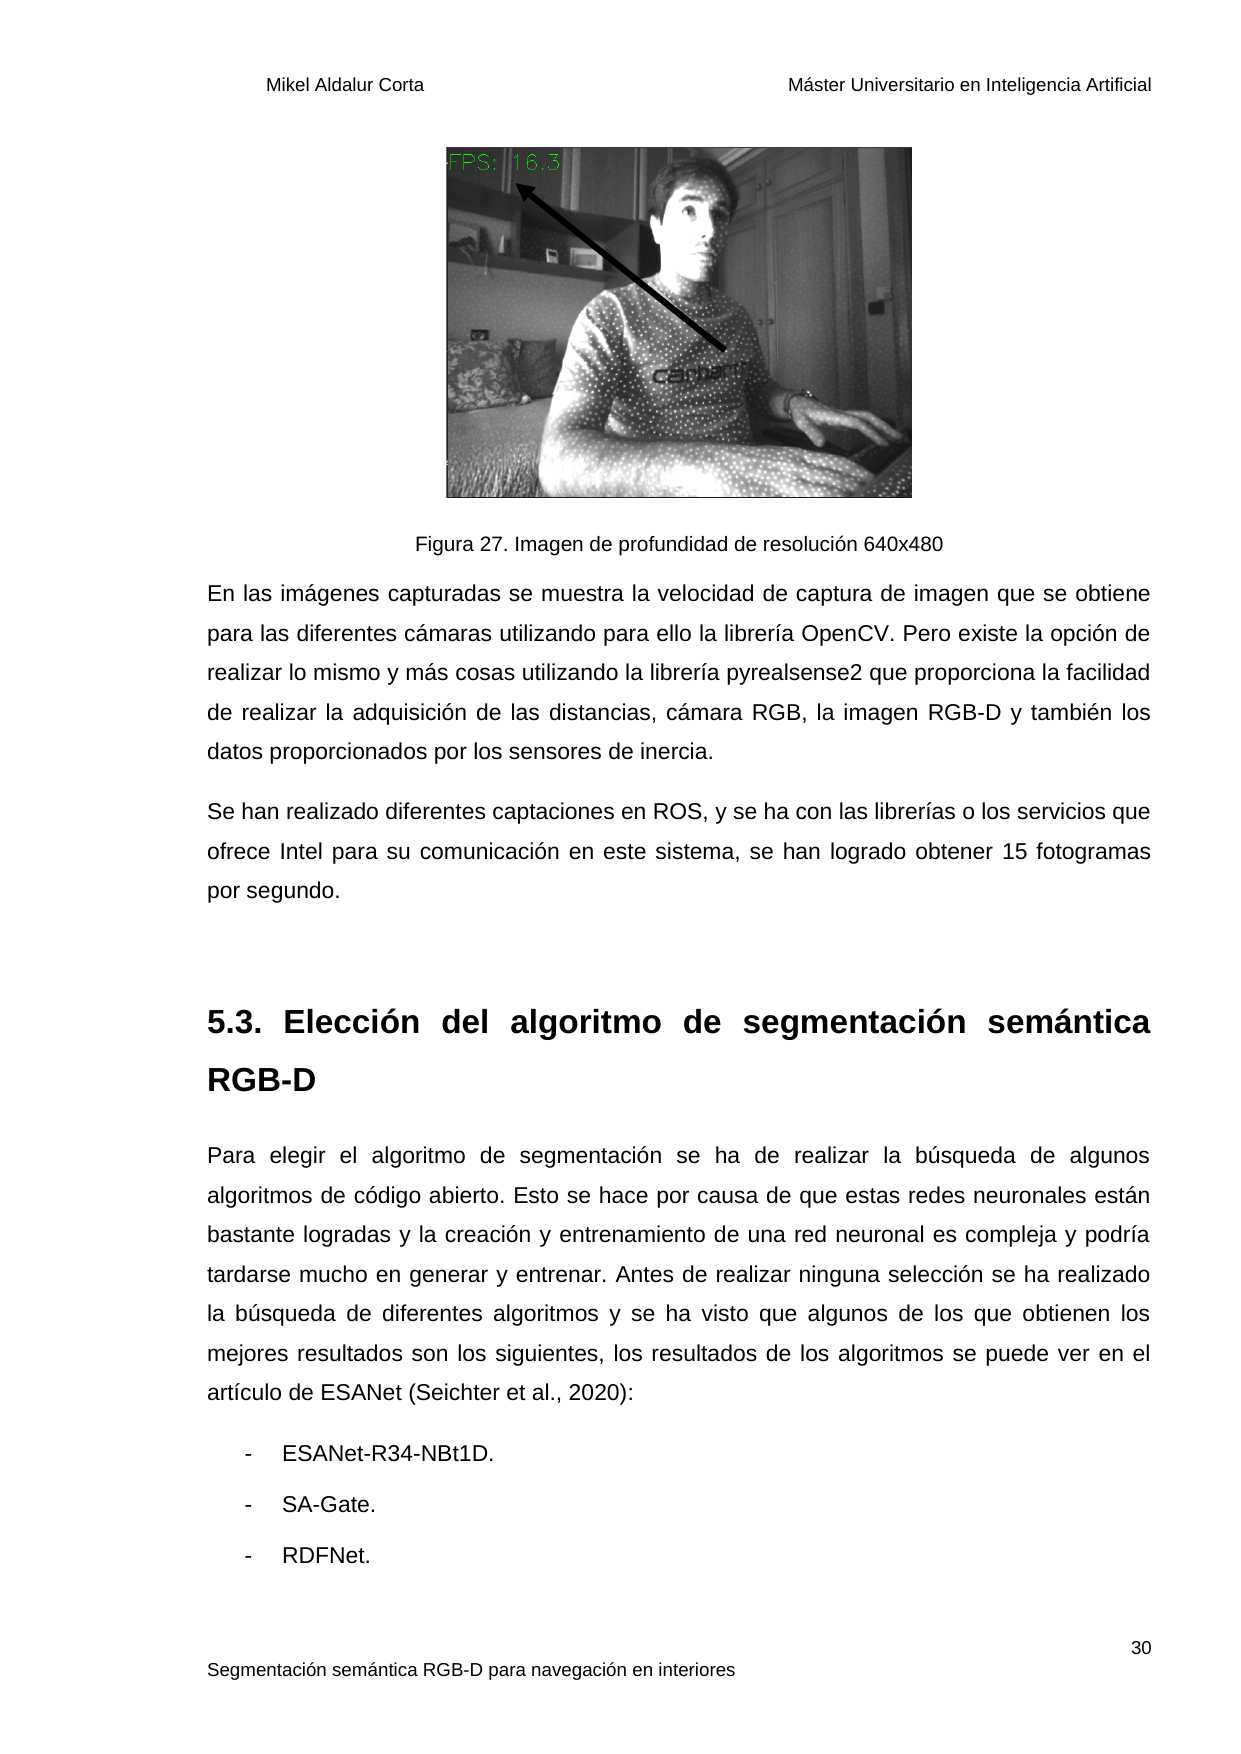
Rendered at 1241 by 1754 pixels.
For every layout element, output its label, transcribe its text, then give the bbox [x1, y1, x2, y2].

list RDFNet. [244, 1542, 1152, 1568]
list ESANet-R34-NBt1D. [244, 1439, 1152, 1466]
text Para elegir el algoritmo de segmentación se ha de realizar la búsqueda de algunos algoritmos de código abierto. Esto se hace por causa de que estas redes neuronales están bastante logradas y la creación y entrenamiento de una red neuronal es compleja y podría tardarse mucho en generar y entrenar. Antes de realizar ninguna selección se ha realizado la búsqueda de diferentes algoritmos y se ha visto que algunos de los que obtienen los mejores resultados son los siguientes, los resultados de los algoritmos se puede ver en el artículo de ESANet (Seichter et al., 2020): [207, 1142, 1152, 1406]
text En las imágenes capturadas se muestra la velocidad de captura de imagen que se obtiene para las diferentes cámaras utilizando para ello la librería OpenCV. Pero existe la opción de realizar lo mismo y más cosas utilizando la librería pyrealsense2 que proporciona la facilidad de realizar la adquisición de las distancias, cámara RGB, la imagen RGB-D y también los datos proporcionados por los sensores de inercia. [207, 580, 1152, 764]
list SA-Gate. [244, 1491, 1152, 1517]
text Se han realizado diferentes captaciones en ROS, y se ha con las librerías o los servicios que ofrece Intel para su comunicación en este sistema, se han logrado obtener 15 fotogramas por segundo. [207, 798, 1152, 904]
subtitle 5.3. Elección del algoritmo de segmentación semántica RGB-D [207, 1002, 1152, 1098]
text Figura 27. Imagen de profundidad de resolución 640x480 [207, 532, 1152, 556]
picture [446, 147, 912, 498]
